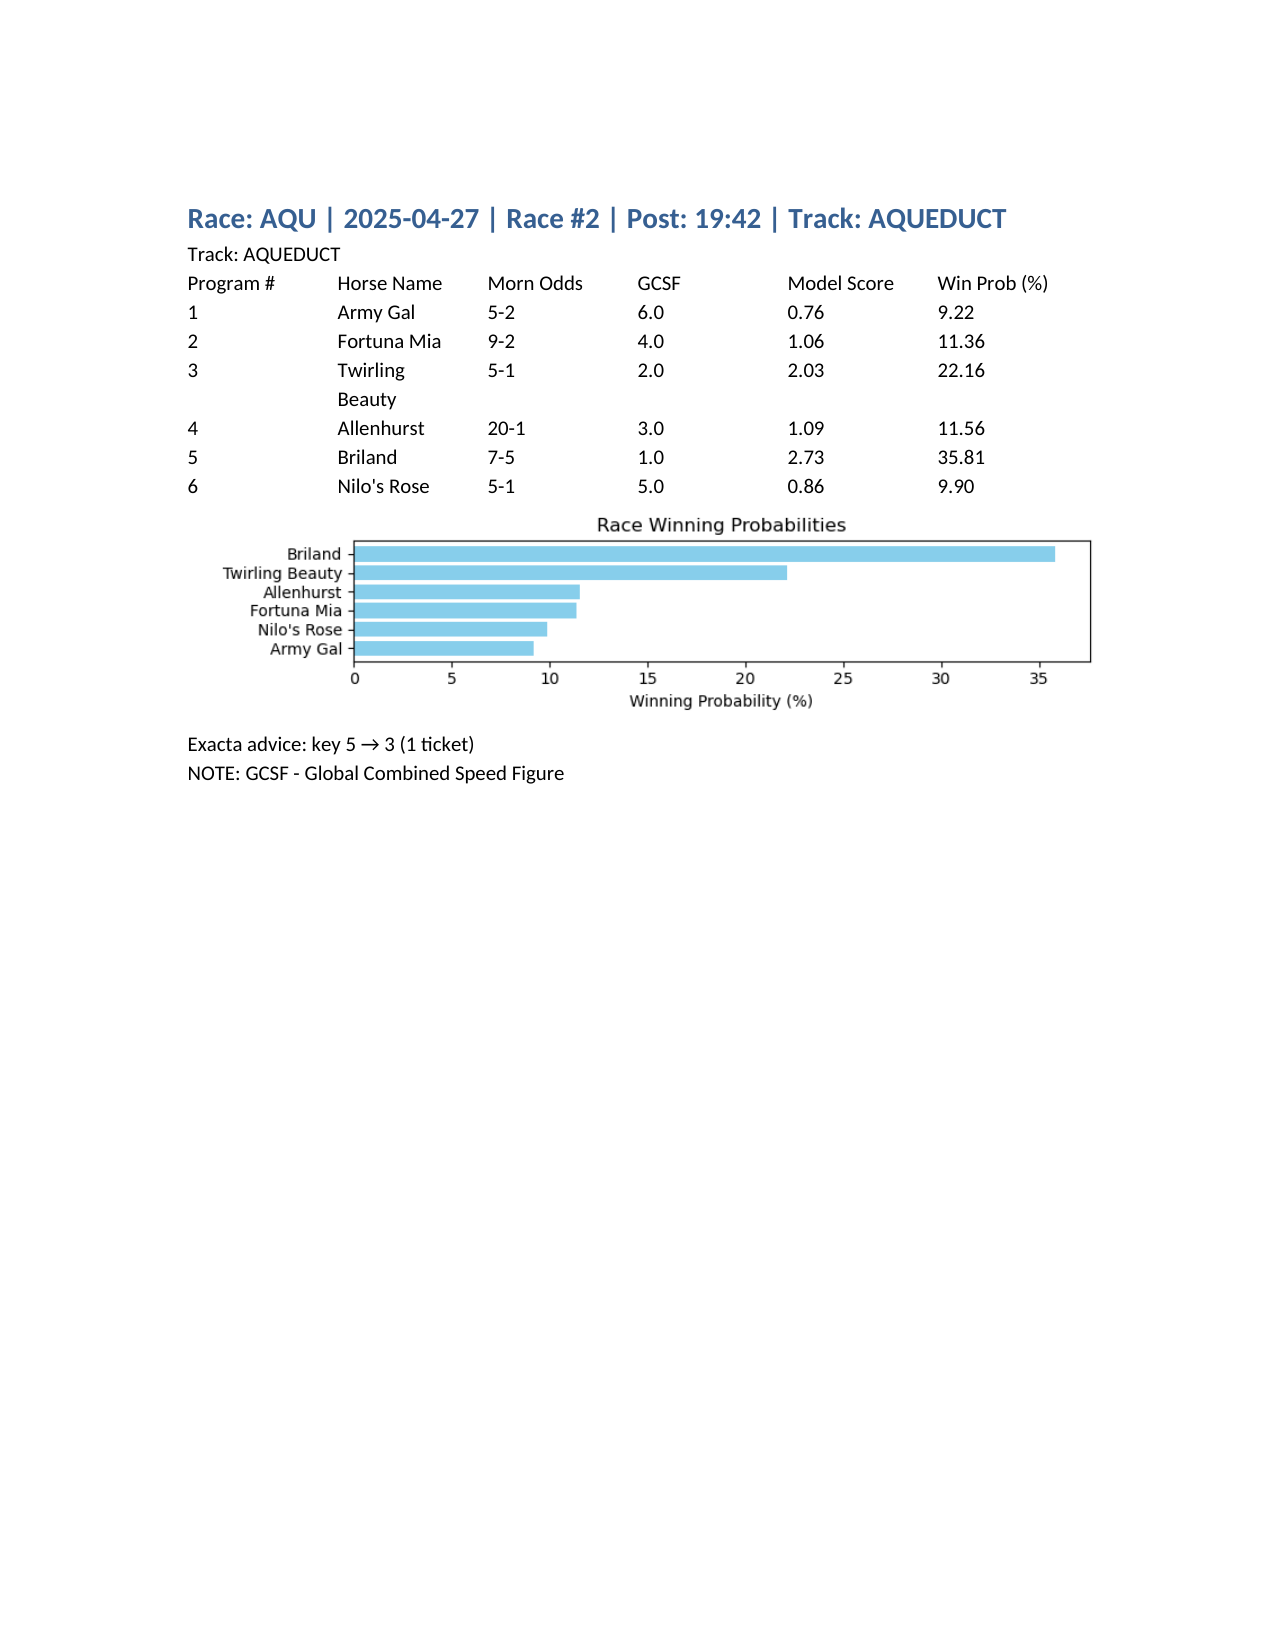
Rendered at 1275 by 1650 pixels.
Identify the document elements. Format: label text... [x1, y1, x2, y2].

table_cell 9.90 [926, 473, 1076, 502]
table_header Win Prob (%) [926, 270, 1076, 299]
table_cell 6 [176, 473, 326, 502]
table_cell 5-1 [476, 357, 626, 415]
table_cell Briland [326, 444, 476, 473]
subtitle Race: AQU | 2025-04-27 | Race #2 | Post: 19:42 | Track: AQUEDUCT [187, 200, 1087, 236]
table_cell 7-5 [476, 444, 626, 473]
text Track: AQUEDUCT [187, 241, 1087, 266]
table_cell 2.0 [626, 357, 776, 415]
table_cell 2.03 [776, 357, 926, 415]
table_cell 3 [176, 357, 326, 415]
table_cell 2 [176, 328, 326, 357]
table_cell 20-1 [476, 415, 626, 444]
table_cell 0.76 [776, 299, 926, 328]
table_cell Allenhurst [326, 415, 476, 444]
text Exacta advice: key 5 → 3 (1 ticket) [187, 731, 1087, 756]
table_cell Army Gal [326, 299, 476, 328]
table_cell 5 [176, 444, 326, 473]
picture [206, 502, 1107, 727]
table_cell 35.81 [926, 444, 1076, 473]
table_cell 4 [176, 415, 326, 444]
table_header Program # [176, 270, 326, 299]
table_cell 4.0 [626, 328, 776, 357]
table_cell 1.09 [776, 415, 926, 444]
table_header GCSF [626, 270, 776, 299]
table_header Horse Name [326, 270, 476, 299]
table_header Model Score [776, 270, 926, 299]
table_cell Twirling Beauty [326, 357, 476, 415]
table_header Morn Odds [476, 270, 626, 299]
table_cell Fortuna Mia [326, 328, 476, 357]
table_cell 2.73 [776, 444, 926, 473]
table_cell 9-2 [476, 328, 626, 357]
table_cell 6.0 [626, 299, 776, 328]
table_cell 11.56 [926, 415, 1076, 444]
table_cell 3.0 [626, 415, 776, 444]
table_cell 5-1 [476, 473, 626, 502]
table_cell 11.36 [926, 328, 1076, 357]
table_cell 1 [176, 299, 326, 328]
table_cell 1.0 [626, 444, 776, 473]
table_cell 1.06 [776, 328, 926, 357]
table_cell 22.16 [926, 357, 1076, 415]
table_cell 5-2 [476, 299, 626, 328]
table_cell 0.86 [776, 473, 926, 502]
table_cell Nilo's Rose [326, 473, 476, 502]
table_cell 9.22 [926, 299, 1076, 328]
text NOTE: GCSF - Global Combined Speed Figure [187, 760, 1087, 785]
table_cell 5.0 [626, 473, 776, 502]
